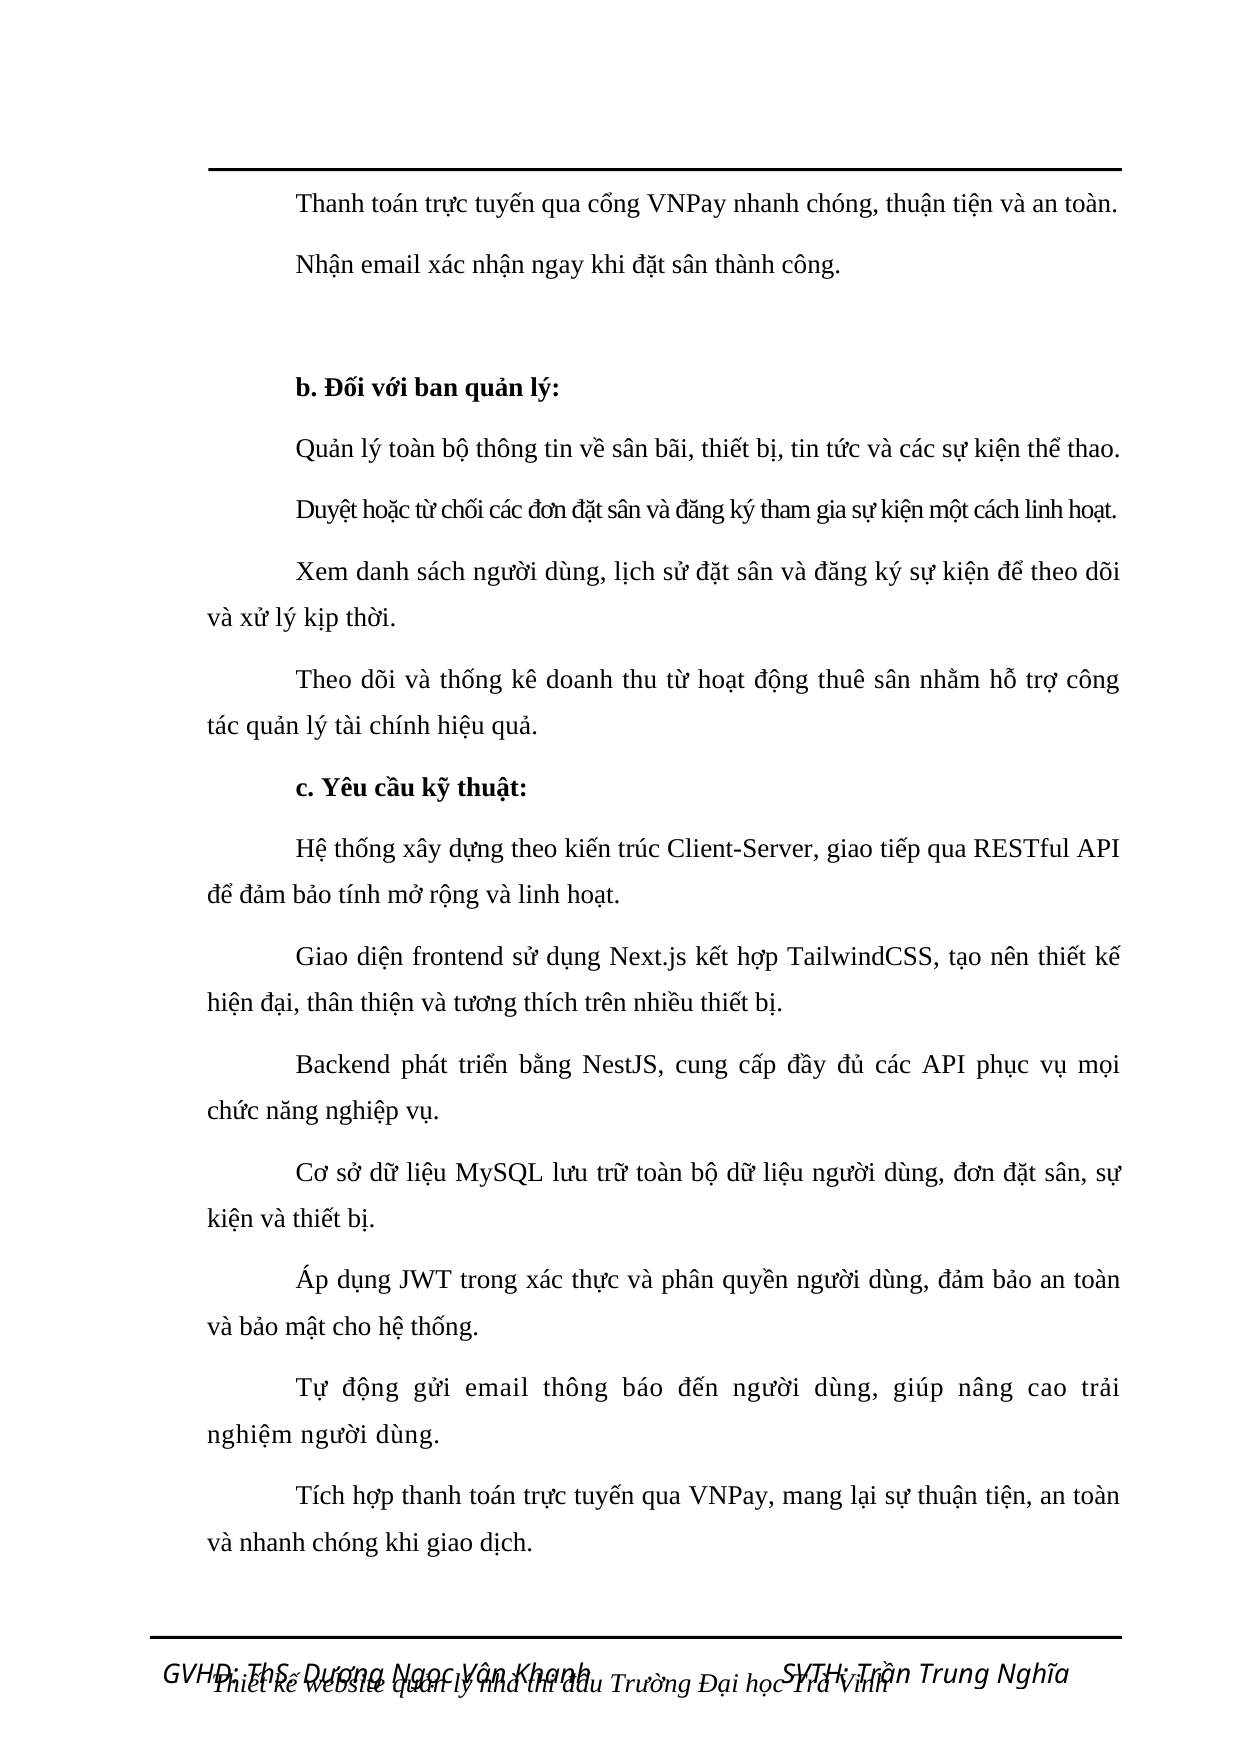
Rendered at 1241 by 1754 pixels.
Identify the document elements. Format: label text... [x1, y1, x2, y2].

text Áp dụng JWT trong xác thực và phân quyền người dùng, đảm bảo an toàn và bảo mật cho hệ thống. [207, 1264, 1122, 1341]
text Giao diện frontend sử dụng Next.js kết hợp TailwindCSS, tạo nên thiết kế hiện đại, thân thiện và tương thích trên nhiều thiết bị. [207, 940, 1122, 1018]
text Xem danh sách người dùng, lịch sử đặt sân và đăng ký sự kiện để theo dõi và xử lý kịp thời. [207, 555, 1122, 633]
text Duyệt hoặc từ chối các đơn đặt sân và đăng ký tham gia sự kiện một cách linh hoạt. [207, 494, 1122, 525]
text Hệ thống xây dựng theo kiến trúc Client-Server, giao tiếp qua RESTful API để đảm bảo tính mở rộng và linh hoạt. [207, 832, 1122, 910]
text Thanh toán trực tuyến qua cổng VNPay nhanh chóng, thuận tiện và an toàn. [207, 148, 1122, 218]
text Tích hợp thanh toán trực tuyến qua VNPay, mang lại sự thuận tiện, an toàn và nhanh chóng khi giao dịch. [207, 1479, 1122, 1557]
text Backend phát triển bằng NestJS, cung cấp đầy đủ các API phục vụ mọi chức năng nghiệp vụ. [207, 1048, 1122, 1126]
text Cơ sở dữ liệu MySQL lưu trữ toàn bộ dữ liệu người dùng, đơn đặt sân, sự kiện và thiết bị. [207, 1156, 1122, 1233]
text b. Đối với ban quản lý: [207, 371, 1122, 402]
text Quản lý toàn bộ thông tin về sân bãi, thiết bị, tin tức và các sự kiện thể thao. [207, 432, 1122, 463]
text c. Yêu cầu kỹ thuật: [207, 771, 1122, 802]
text Theo dõi và thống kê doanh thu từ hoạt động thuê sân nhằm hỗ trợ công tác quản lý tài chính hiệu quả. [207, 663, 1122, 741]
text Nhận email xác nhận ngay khi đặt sân thành công. [207, 249, 1122, 280]
text Tự động gửi email thông báo đến người dùng, giúp nâng cao trải nghiệm người dùng. [207, 1372, 1122, 1449]
